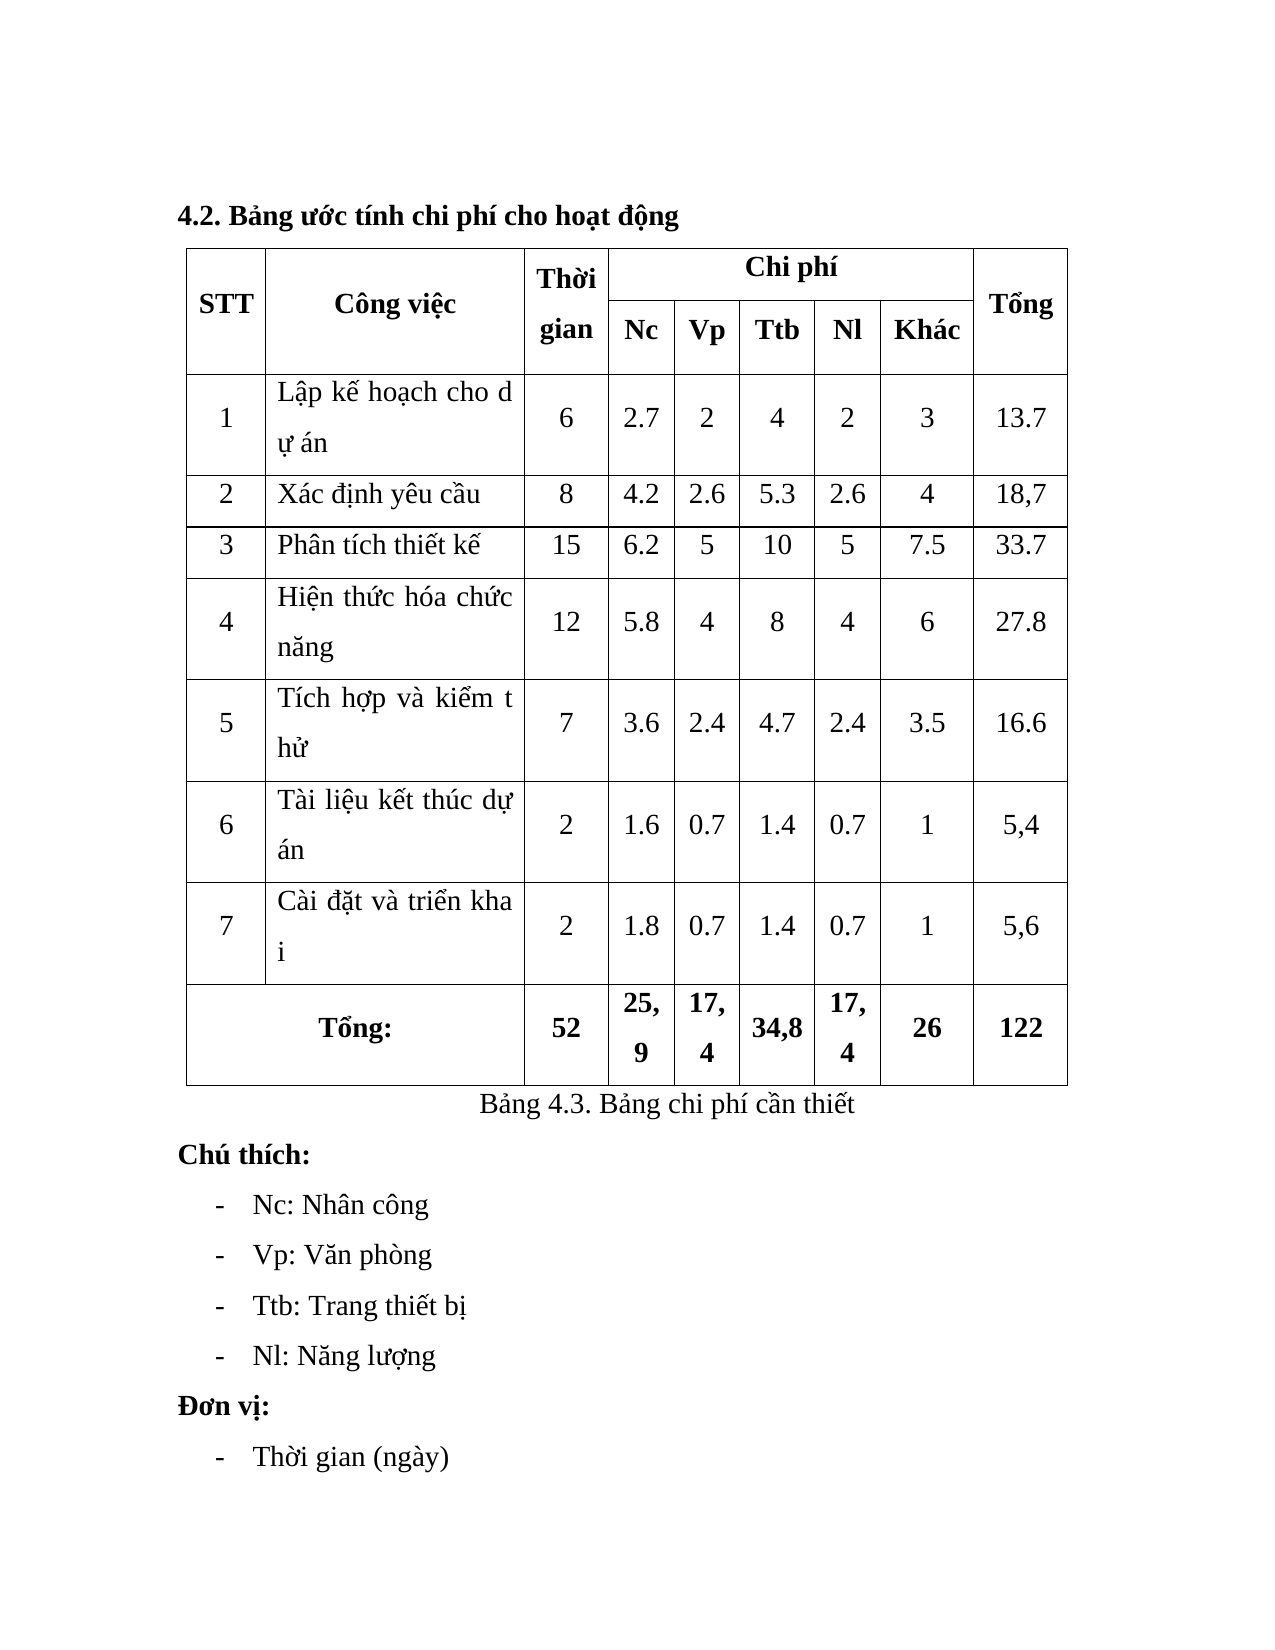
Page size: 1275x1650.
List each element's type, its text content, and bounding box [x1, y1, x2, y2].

table_cell Nl [815, 301, 880, 373]
table_cell Hiện thức hóa chức năng [266, 579, 524, 679]
table_cell 27.8 [974, 579, 1067, 679]
table_cell 6 [187, 782, 265, 882]
table_cell Cài đặt và triển khai [266, 883, 524, 984]
table_cell 25,9 [609, 985, 674, 1085]
table_cell 10 [740, 528, 814, 578]
text Đơn vị: [177, 1388, 1157, 1422]
table_cell 17,4 [815, 985, 880, 1085]
table_cell 4 [740, 375, 814, 475]
table_cell 2 [815, 375, 880, 475]
table_cell Lập kế hoạch cho dự án [266, 375, 524, 475]
list Nl: Năng lượng [215, 1338, 1157, 1372]
table_cell 1.8 [609, 883, 674, 984]
table_cell 0.7 [815, 883, 880, 984]
table_cell 13.7 [974, 375, 1067, 475]
table_cell 2 [675, 375, 739, 475]
table_cell 7 [187, 883, 265, 984]
table_cell 26 [881, 985, 973, 1085]
table_cell Nc [609, 301, 674, 373]
table_cell 4 [815, 579, 880, 679]
table_cell 2.4 [815, 680, 880, 781]
table_header Tổng [974, 249, 1067, 373]
table_cell 3 [881, 375, 973, 475]
table_cell Tài liệu kết thúc dự án [266, 782, 524, 882]
table_cell 1 [881, 782, 973, 882]
text Bảng 4.3. Bảng chi phí cần thiết [177, 1086, 1157, 1120]
table_cell 2 [187, 476, 265, 526]
table_cell 3.5 [881, 680, 973, 781]
list Ttb: Trang thiết bị [215, 1288, 1157, 1321]
table_cell 5,6 [974, 883, 1067, 984]
table_cell 2.7 [609, 375, 674, 475]
table_cell 0.7 [675, 883, 739, 984]
table_cell 1 [187, 375, 265, 475]
table_cell 0.7 [675, 782, 739, 882]
table_cell 7.5 [881, 528, 973, 578]
table_cell 2 [525, 883, 608, 984]
table_cell 6.2 [609, 528, 674, 578]
table_cell 4.7 [740, 680, 814, 781]
list Vp: Văn phòng [215, 1237, 1157, 1271]
table_cell Vp [675, 301, 739, 373]
table_cell 6 [881, 579, 973, 679]
table_cell 2.6 [815, 476, 880, 526]
table_cell 5 [675, 528, 739, 578]
table_cell 4 [187, 579, 265, 679]
table_cell 0.7 [815, 782, 880, 882]
table_header STT [187, 249, 265, 373]
table_header Thời gian [525, 249, 608, 373]
table_cell 4 [675, 579, 739, 679]
table_cell Phân tích thiết kế [266, 528, 524, 578]
table_cell 8 [525, 476, 608, 526]
table_cell 1 [881, 883, 973, 984]
table_cell 2.4 [675, 680, 739, 781]
table_header Chi phí [609, 249, 973, 299]
table_cell 33.7 [974, 528, 1067, 578]
text 4.2. Bảng ước tính chi phí cho hoạt động [177, 198, 1157, 232]
table_cell 16.6 [974, 680, 1067, 781]
table_cell 6 [525, 375, 608, 475]
table_cell 5 [815, 528, 880, 578]
table_header Công việc [266, 249, 524, 373]
table_cell Tích hợp và kiểm thử [266, 680, 524, 781]
table_cell 52 [525, 985, 608, 1085]
table_cell 5,4 [974, 782, 1067, 882]
table_cell Khác [881, 301, 973, 373]
table_cell 5.3 [740, 476, 814, 526]
text Chú thích: [177, 1137, 1157, 1170]
list Thời gian (ngày) [215, 1439, 1157, 1472]
table_cell Tổng: [187, 985, 524, 1085]
table_cell 5 [187, 680, 265, 781]
table_cell 2.6 [675, 476, 739, 526]
table_cell 5.8 [609, 579, 674, 679]
table_cell Ttb [740, 301, 814, 373]
table_cell 18,7 [974, 476, 1067, 526]
table_cell 1.4 [740, 883, 814, 984]
table_cell 1.4 [740, 782, 814, 882]
table_cell 3 [187, 528, 265, 578]
table_cell 17,4 [675, 985, 739, 1085]
table_cell Xác định yêu cầu [266, 476, 524, 526]
table_cell 7 [525, 680, 608, 781]
table_cell 2 [525, 782, 608, 882]
table_cell 34,8 [740, 985, 814, 1085]
table_cell 4 [881, 476, 973, 526]
list Nc: Nhân công [215, 1187, 1157, 1221]
table_cell 1.6 [609, 782, 674, 882]
table_cell 122 [974, 985, 1067, 1085]
table_cell 4.2 [609, 476, 674, 526]
table_cell 8 [740, 579, 814, 679]
table_cell 15 [525, 528, 608, 578]
table_cell 3.6 [609, 680, 674, 781]
table_cell 12 [525, 579, 608, 679]
